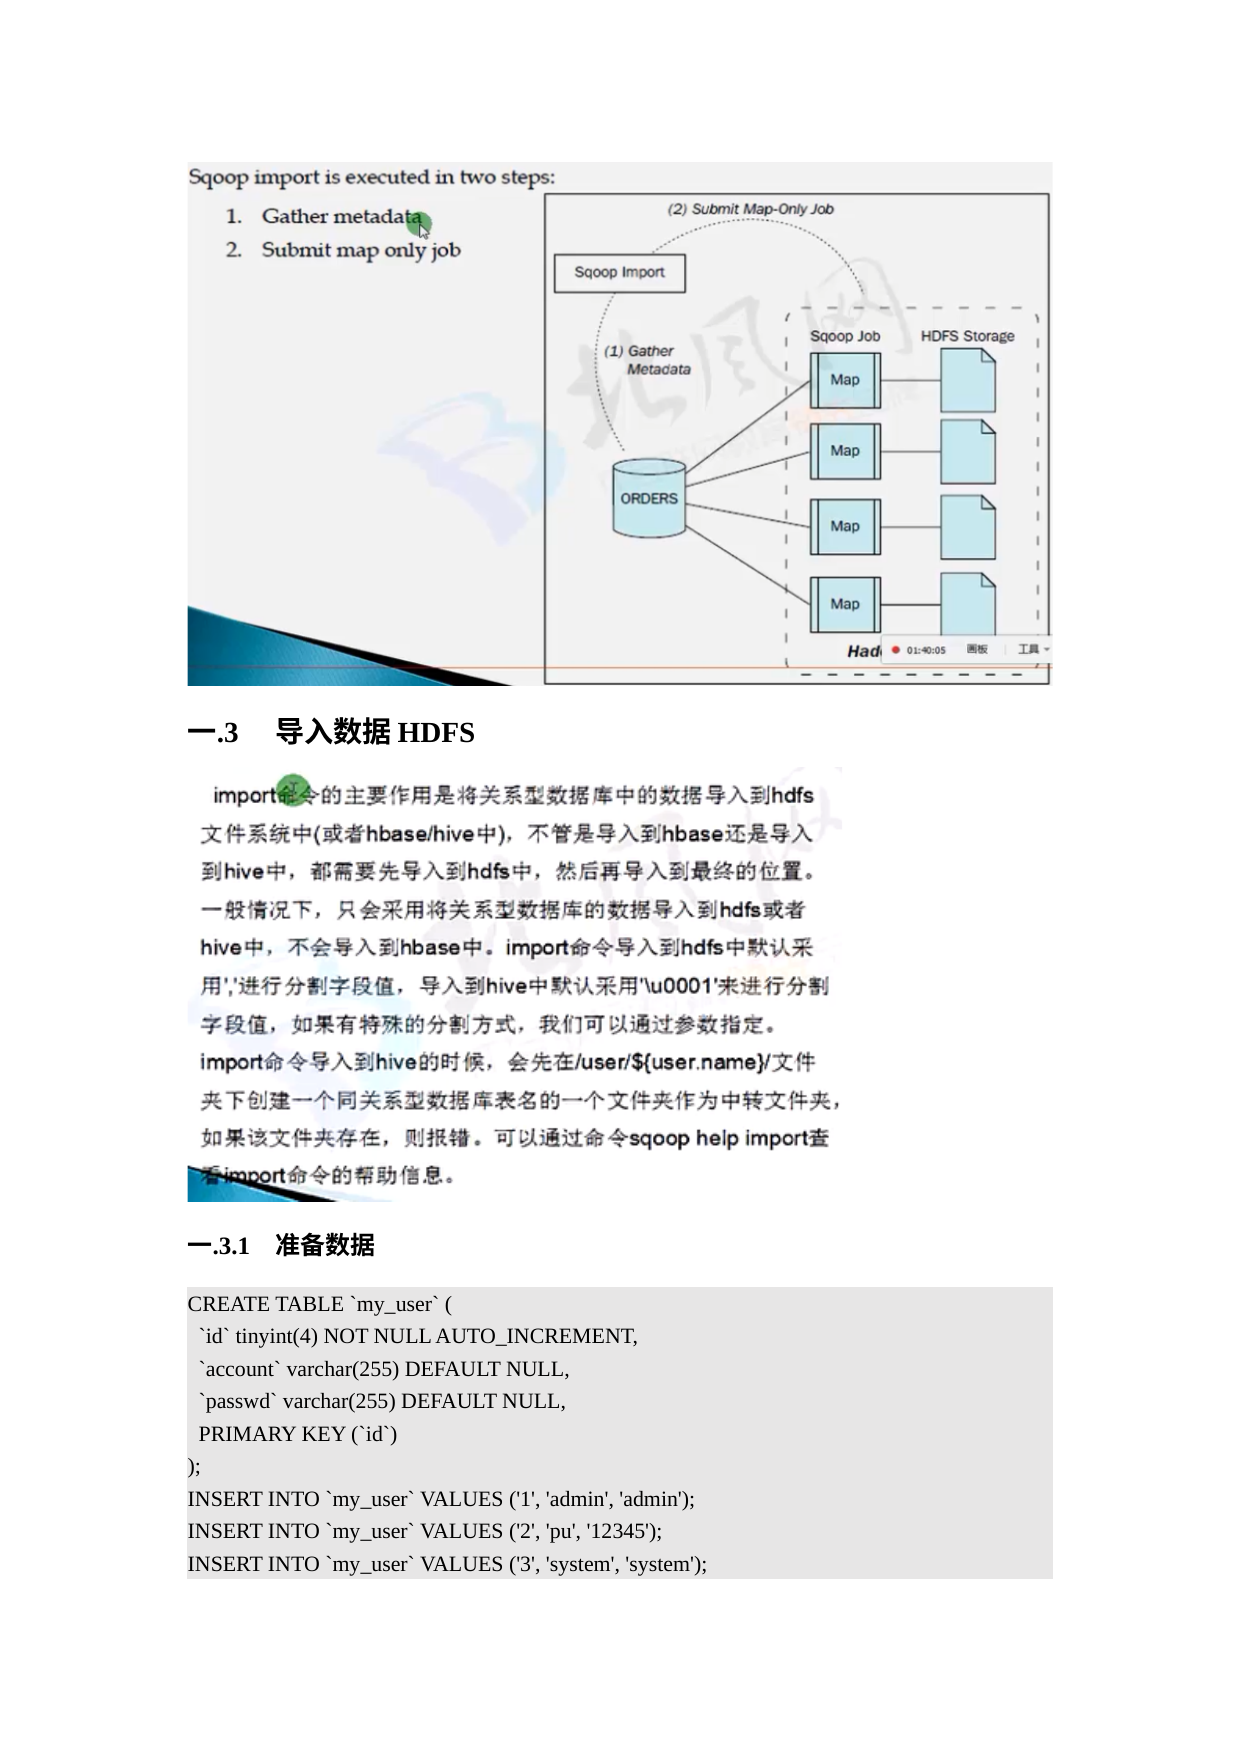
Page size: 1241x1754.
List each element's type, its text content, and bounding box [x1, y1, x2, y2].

subtitle 导入数据HDFS [187, 709, 1053, 751]
text INSERT INTO `my_user` VALUES ('2', 'pu', '12345'); [187, 1514, 1053, 1547]
text PRIMARY KEY (`id`) [187, 1417, 1053, 1449]
text INSERT INTO `my_user` VALUES ('3', 'system', 'system'); [187, 1547, 1053, 1579]
text ); [187, 1449, 1053, 1482]
text `passwd` varchar(255) DEFAULT NULL, [187, 1384, 1053, 1417]
text CREATE TABLE `my_user` ( [187, 1287, 1053, 1319]
text `id` tinyint(4) NOT NULL AUTO_INCREMENT, [187, 1319, 1053, 1352]
picture [187, 767, 843, 1202]
subtitle 准备数据 [187, 1225, 1053, 1262]
text INSERT INTO `my_user` VALUES ('1', 'admin', 'admin'); [187, 1482, 1053, 1514]
text `account` varchar(255) DEFAULT NULL, [187, 1352, 1053, 1384]
picture [187, 162, 1053, 686]
